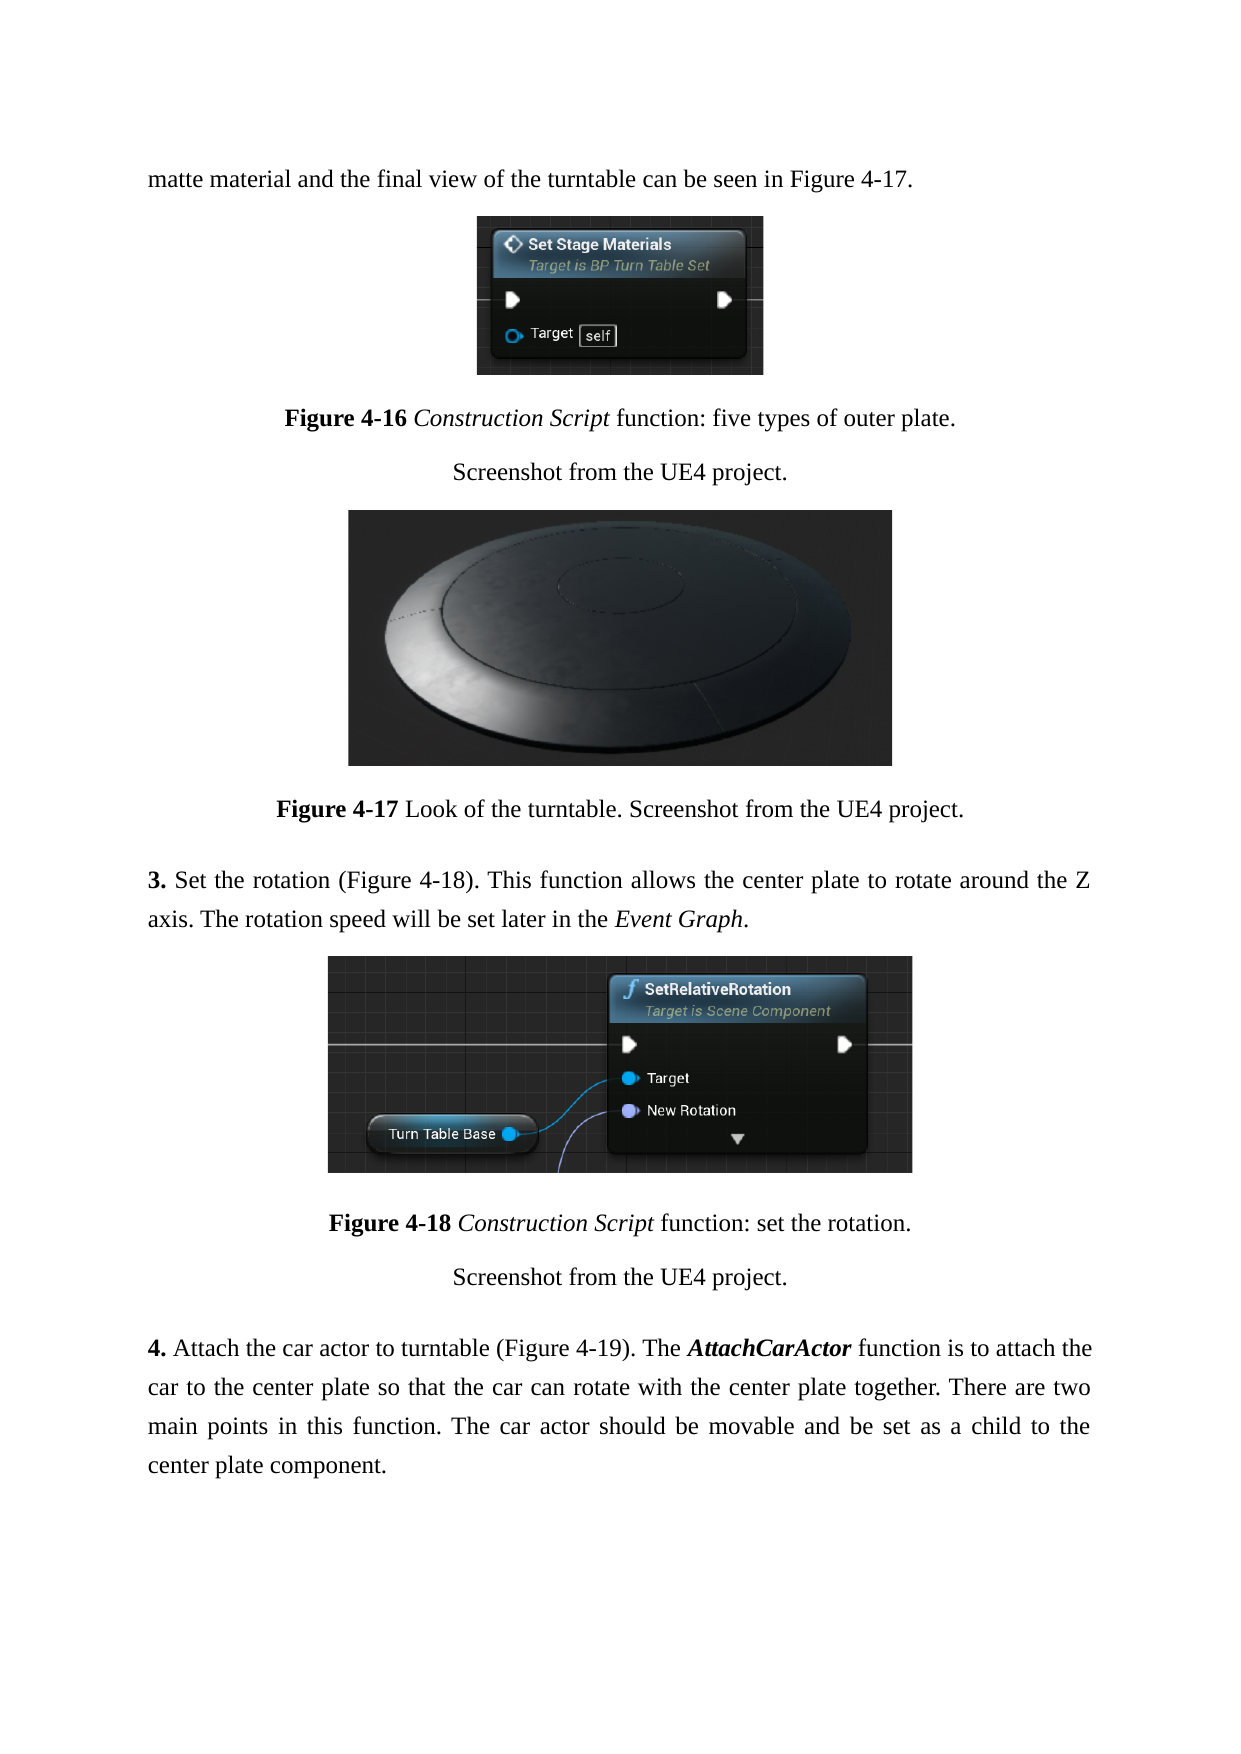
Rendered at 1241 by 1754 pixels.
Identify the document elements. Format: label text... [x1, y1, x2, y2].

text Figure 4-17 Look of the turntable. Screenshot from the UE4 project. [148, 792, 1092, 825]
text Screenshot from the UE4 project. [148, 456, 1092, 488]
text 4. Attach the car actor to turntable (Figure 4-19). The AttachCarActor function is to attach the car to the center plate so that the car can rotate with the center plate together. There are two main points in this function. The car actor should be movable and be set as a child to the center plate component. [148, 1331, 1092, 1481]
picture [348, 510, 893, 766]
text Figure 4-16 Construction Script function: five types of outer plate. [148, 401, 1092, 434]
text 3. Set the rotation (Figure 4-18). This function allows the center plate to rotate around the Z axis. The rotation speed will be set later in the Event Graph. [148, 863, 1092, 934]
picture [327, 956, 913, 1173]
picture [476, 216, 764, 375]
text Figure 4-18 Construction Script function: set the rotation. [148, 1206, 1092, 1239]
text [148, 162, 1092, 194]
text Screenshot from the UE4 project. [148, 1261, 1092, 1293]
